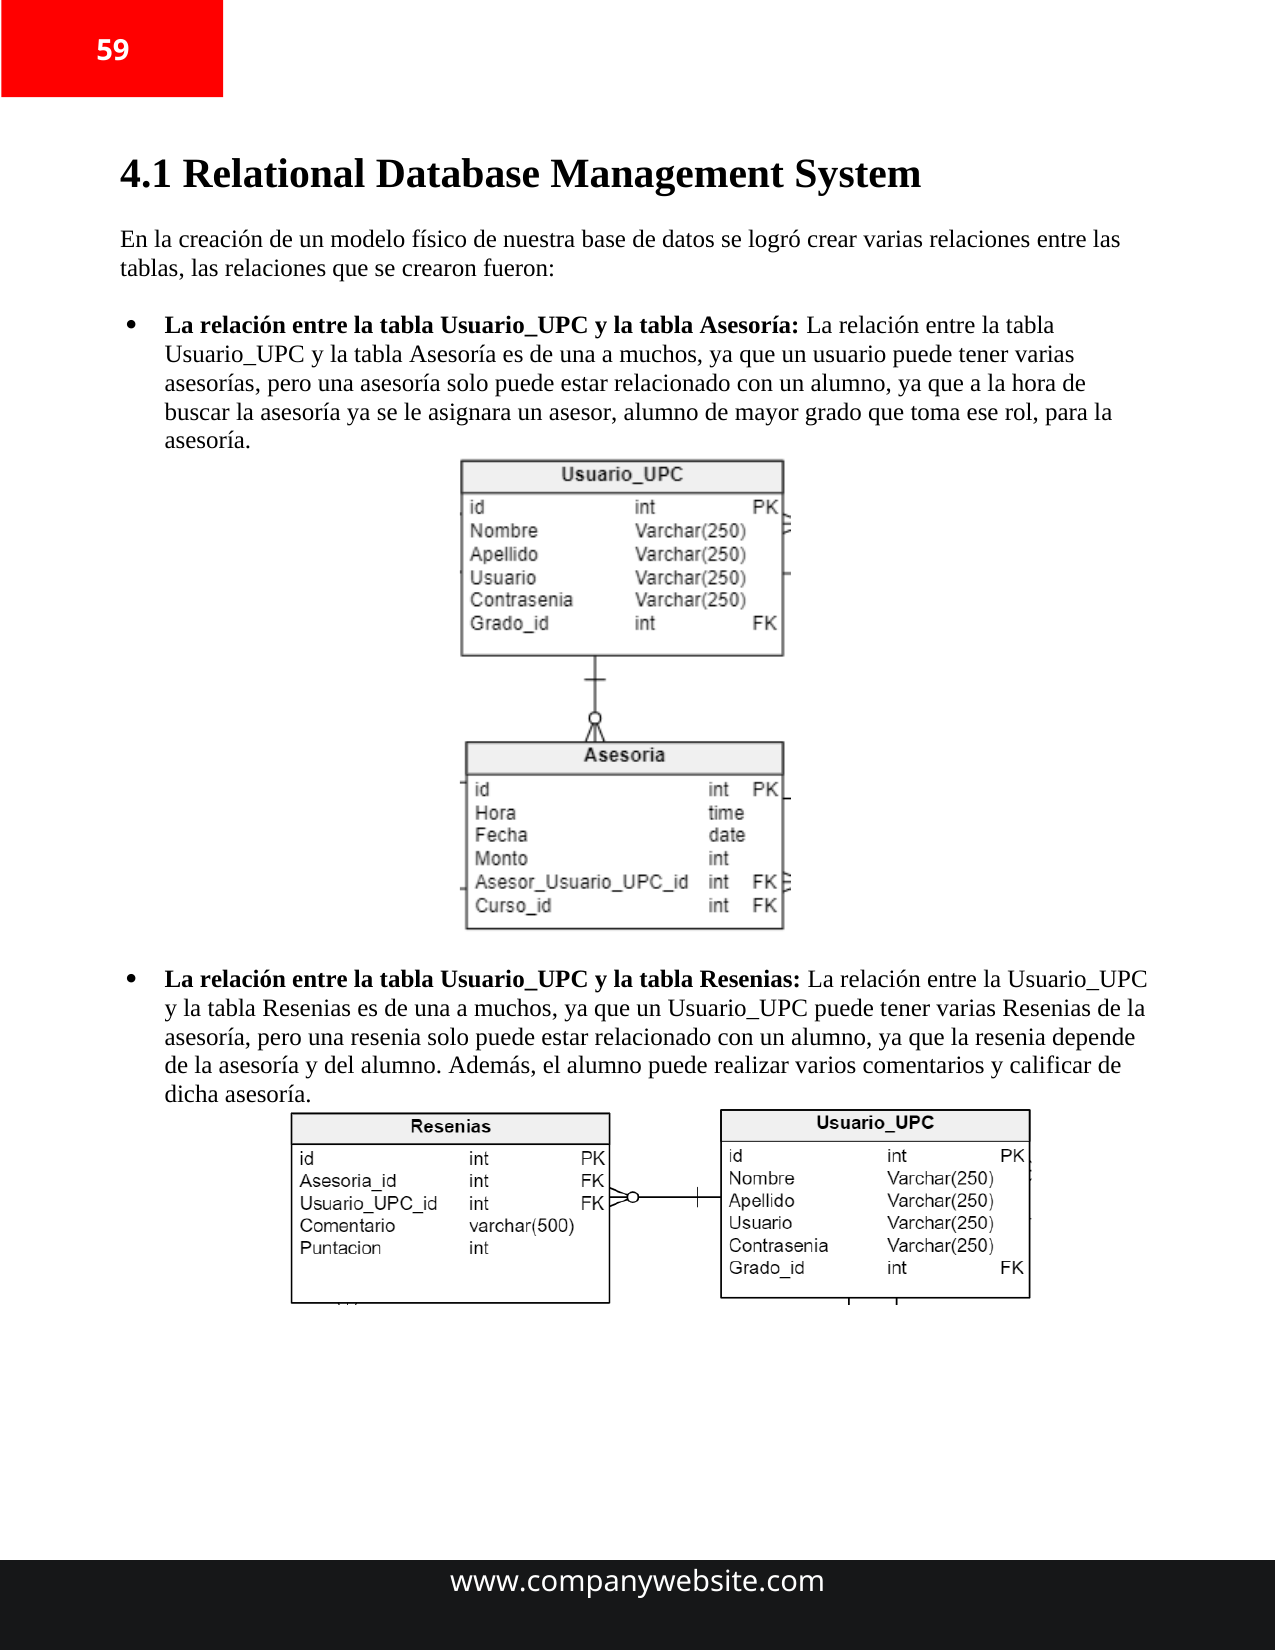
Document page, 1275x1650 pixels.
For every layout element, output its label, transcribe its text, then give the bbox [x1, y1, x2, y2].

list La relación entre la tabla Usuario_UPC y la tabla Asesoría: La relación entre la tabla Usuario_UPC y la tabla Asesoría es de una a muchos, ya que un usuario puede tener varias asesorías, pero una asesoría solo puede estar relacionado con un alumno, ya que a la hora de buscar la asesoría ya se le asignara un asesor, alumno de mayor grado que toma ese rol, para la asesoría. [127, 310, 1155, 454]
text En la creación de un modelo físico de nuestra base de datos se logró crear varias relaciones entre las tablas, las relaciones que se crearon fueron: [120, 224, 1155, 282]
text 4.1 Relational Database Management System [120, 148, 1155, 196]
list La relación entre la tabla Usuario_UPC y la tabla Resenias: La relación entre la Usuario_UPC y la tabla Resenias es de una a muchos, ya que un Usuario_UPC puede tener varias Resenias de la asesoría, pero una resenia solo puede estar relacionado con un alumno, ya que la resenia depende de la asesoría y del alumno. Además, el alumno puede realizar varios comentarios y calificar de dicha asesoría. [127, 964, 1155, 1108]
picture [282, 1107, 1032, 1305]
picture [459, 454, 791, 936]
